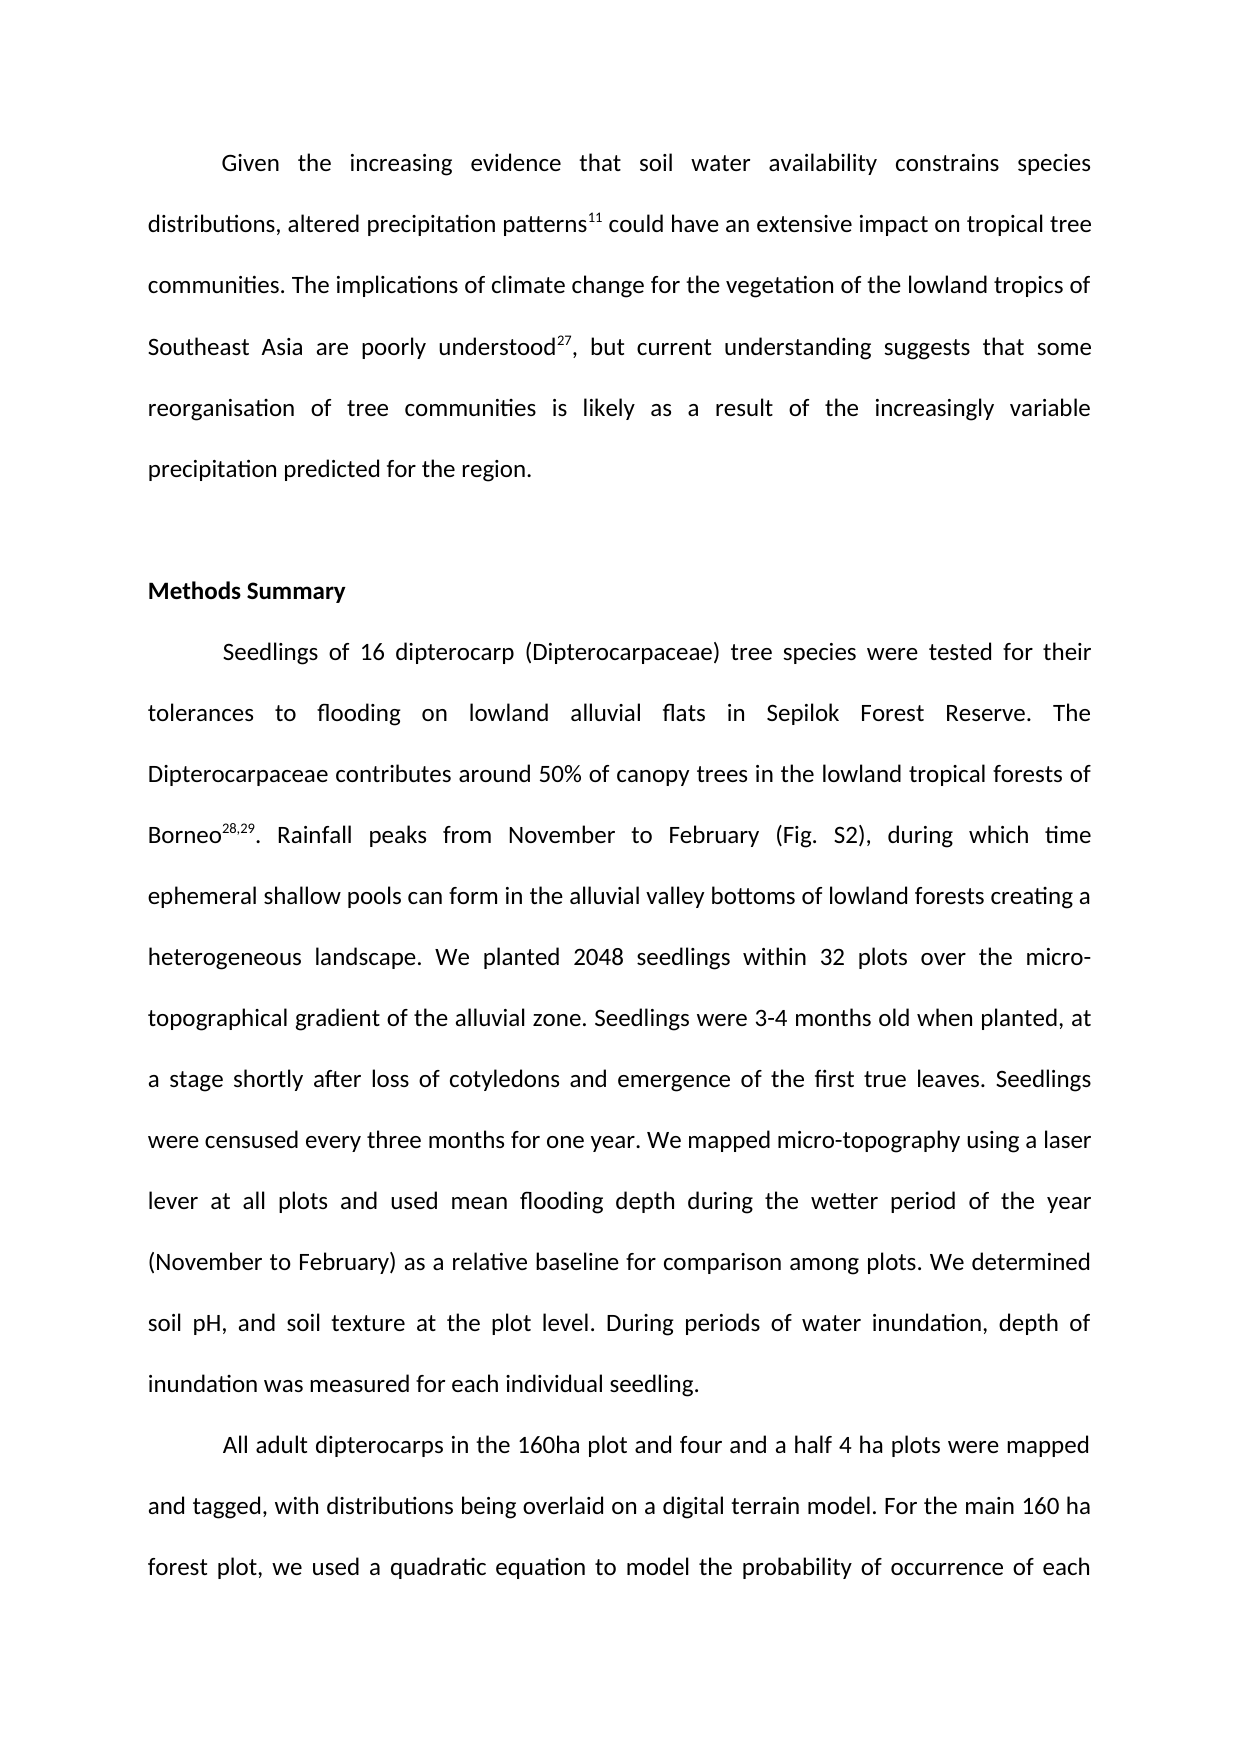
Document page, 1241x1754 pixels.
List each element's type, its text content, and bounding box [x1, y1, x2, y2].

text Given the increasing evidence that soil water availability constrains species distributions, altered precipitation patterns11 could have an extensive impact on tropical tree communities. The implications of climate change for the vegetation of the lowland tropics of Southeast Asia are poorly understood27, but current understanding suggests that some reorganisation of tree communities is likely as a result of the increasingly variable precipitation predicted for the region. [148, 148, 1093, 483]
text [148, 1429, 1093, 1582]
text Seedlings of 16 dipterocarp (Dipterocarpaceae) tree species were tested for their tolerances to flooding on lowland alluvial flats in Sepilok Forest Reserve. The Dipterocarpaceae contributes around 50% of canopy trees in the lowland tropical forests of Borneo28,29. Rainfall peaks from November to February (Fig. S2), during which time ephemeral shallow pools can form in the alluvial valley bottoms of lowland forests creating a heterogeneous landscape. We planted 2048 seedlings within 32 plots over the micro-topographical gradient of the alluvial zone. Seedlings were 3-4 months old when planted, at a stage shortly after loss of cotyledons and emergence of the first true leaves. Seedlings were censused every three months for one year. We mapped micro-topography using a laser lever at all plots and used mean flooding depth during the wetter period of the year (November to February) as a relative baseline for comparison among plots. We determined soil pH, and soil texture at the plot level. During periods of water inundation, depth of inundation was measured for each individual seedling. [148, 636, 1093, 1399]
text Methods Summary [148, 575, 1093, 605]
